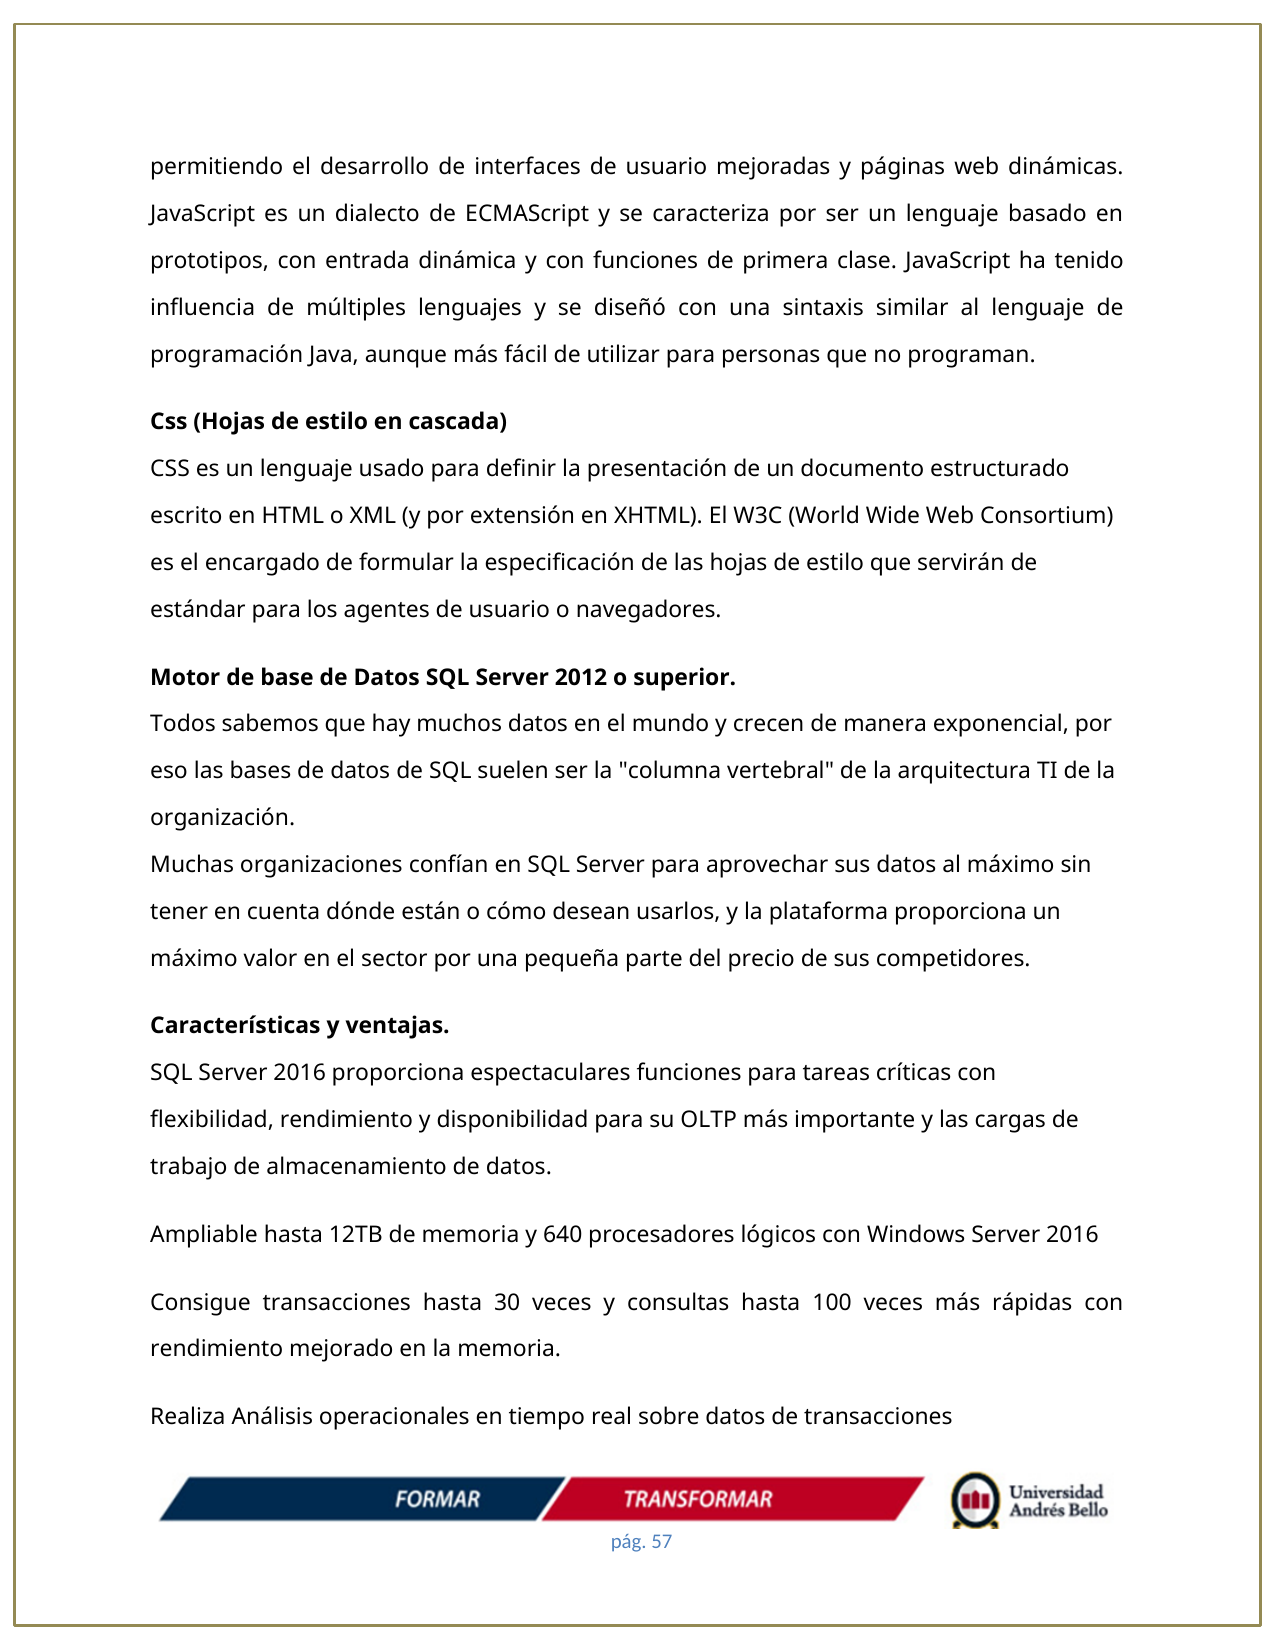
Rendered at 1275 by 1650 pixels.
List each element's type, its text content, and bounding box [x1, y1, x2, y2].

text Consigue transacciones hasta 30 veces y consultas hasta 100 veces más rápidas con rendimiento mejorado en la memoria. [150, 1285, 1125, 1363]
text Realiza Análisis operacionales en tiempo real sobre datos de transacciones [150, 1400, 1125, 1431]
picture [157, 1468, 1133, 1529]
text Ampliable hasta 12TB de memoria y 640 procesadores lógicos con Windows Server 2016 [150, 1218, 1125, 1249]
text Css (Hojas de estilo en cascada) CSS es un lenguaje usado para definir la presentación de un documento estructurado escrito en HTML o XML (y por extensión en XHTML). El W3C (World Wide Web Consortium) es el encargado de formular la especificación de las hojas de estilo que servirán de estándar para los agentes de usuario o navegadores. [150, 405, 1125, 624]
text Características y ventajas. SQL Server 2016 proporciona espectaculares funciones para tareas críticas con flexibilidad, rendimiento y disponibilidad para su OLTP más importante y las cargas de trabajo de almacenamiento de datos. [150, 1009, 1125, 1181]
text Motor de base de Datos SQL Server 2012 o superior. Todos sabemos que hay muchos datos en el mundo y crecen de manera exponencial, por eso las bases de datos de SQL suelen ser la "columna vertebral" de la arquitectura TI de la organización. Muchas organizaciones confían en SQL Server para aprovechar sus datos al máximo sin tener en cuenta dónde están o cómo desean usarlos, y la plataforma proporciona un máximo valor en el sector por una pequeña parte del precio de sus competidores. [150, 660, 1125, 973]
